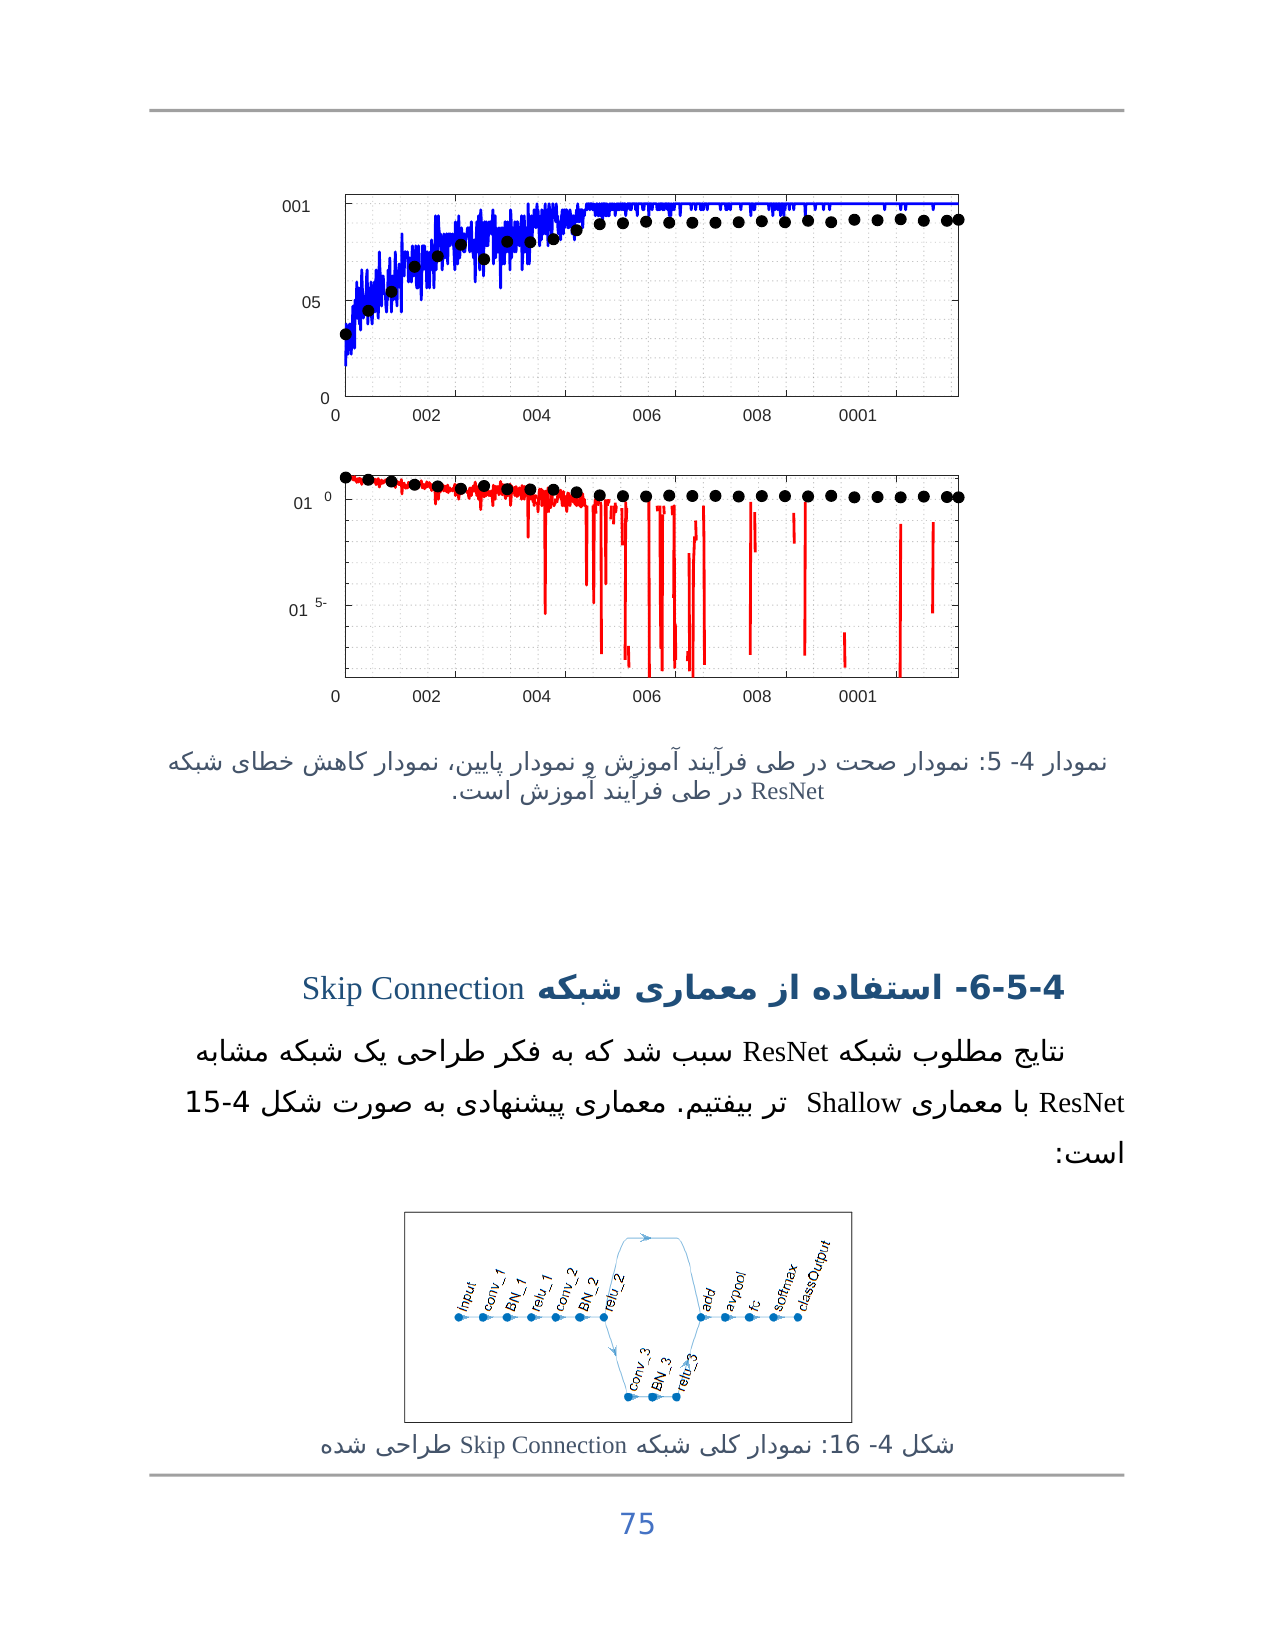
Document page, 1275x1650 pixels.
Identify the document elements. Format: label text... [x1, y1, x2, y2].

text شکل 4- 16: نمودار کلی شبکه Skip Connection طراحی شده [150, 1430, 1125, 1459]
text نمودار 4- 5: نمودار صحت در طی فرآیند آموزش و نمودار پایین، نمودار کاهش خطای شبکه ResNet در طی فرآیند آموزش است. [150, 747, 1125, 806]
subtitle 6-5-4- استفاده از معماری شبکه Skip Connection [150, 969, 1125, 1008]
picture [363, 1208, 912, 1426]
text نتایج مطلوب شبکه ResNet سبب شد که به فکر طراحی یک شبکه مشابه ResNet با معماری Shallow تر بیفتیم. معماری پیشنهادی به صورت شکل 4-15 است: [150, 1034, 1125, 1171]
